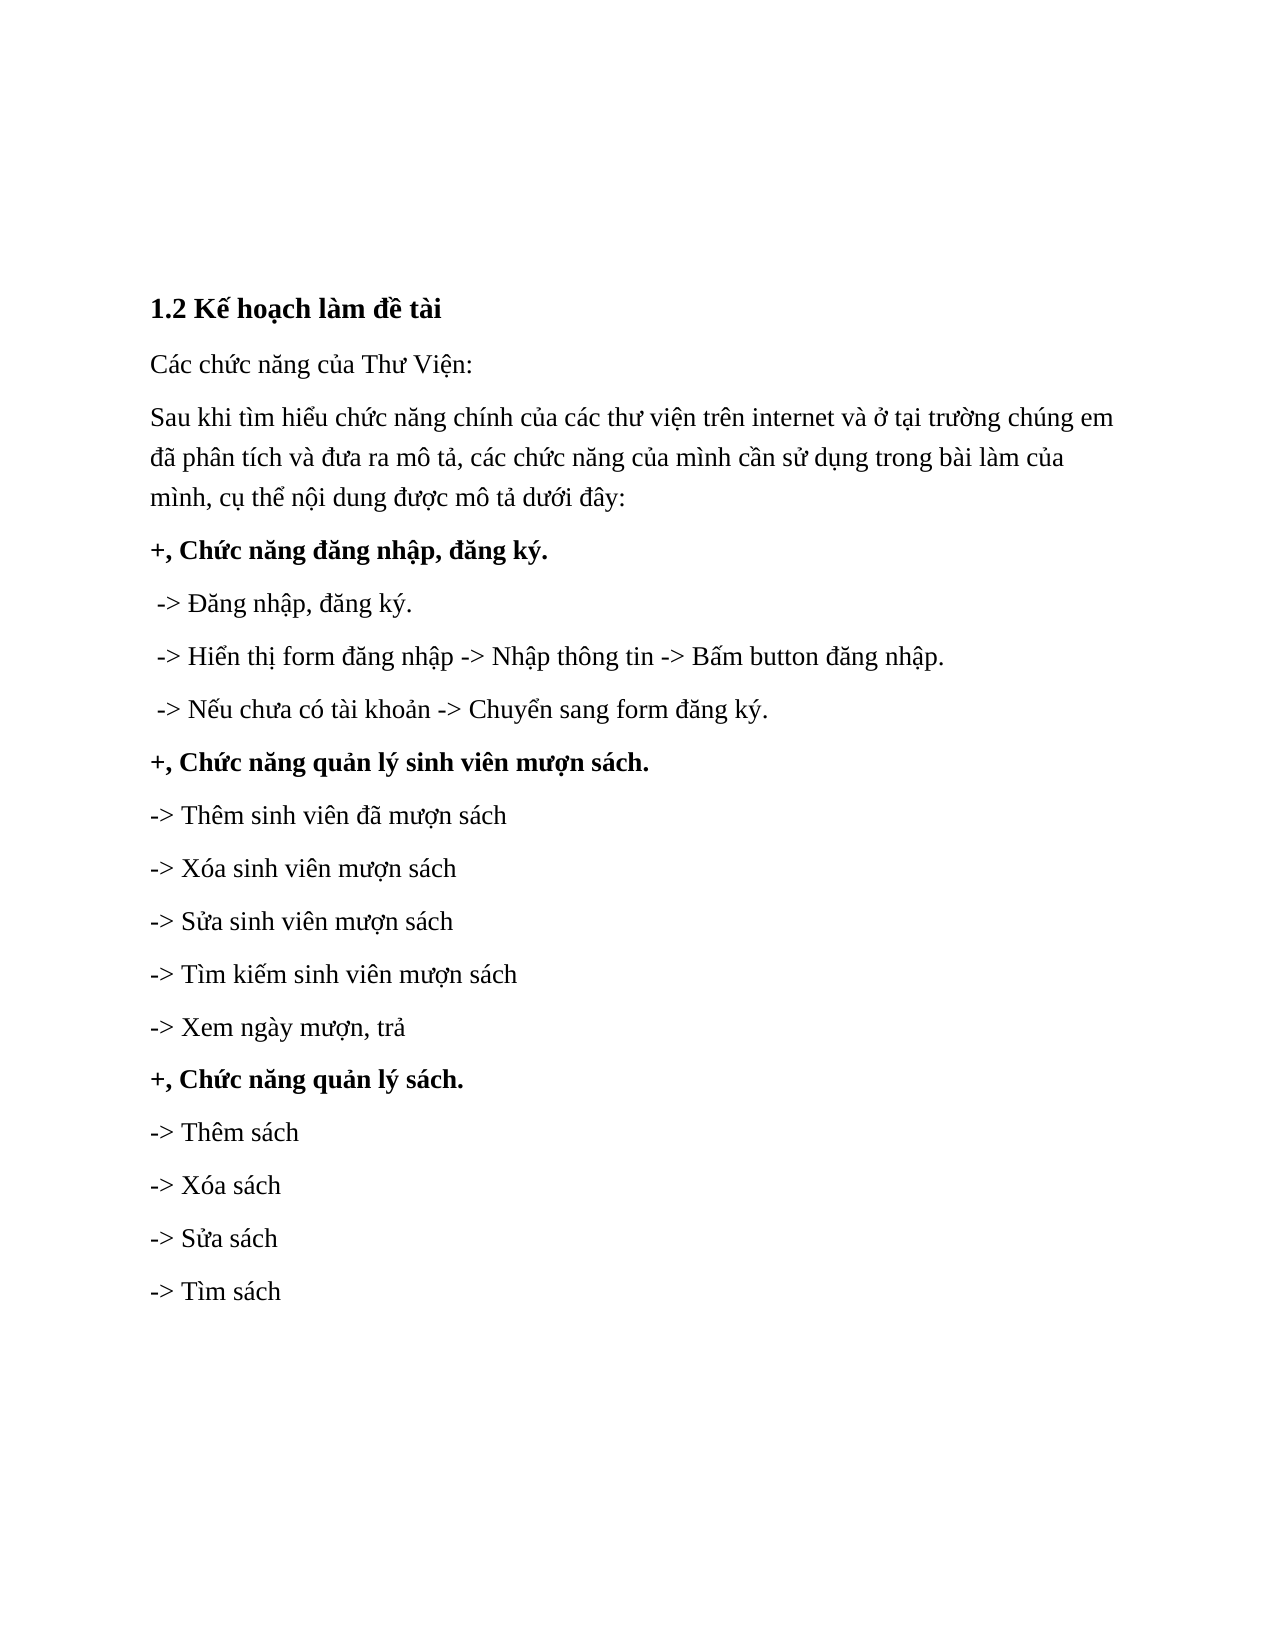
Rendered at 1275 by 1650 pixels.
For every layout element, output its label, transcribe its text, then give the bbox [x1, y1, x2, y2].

text -> Nếu chưa có tài khoản -> Chuyển sang form đăng ký. [150, 693, 1125, 724]
text -> Đăng nhập, đăng ký. [150, 587, 1125, 618]
text +, Chức năng đăng nhập, đăng ký. [150, 534, 1125, 566]
text -> Hiển thị form đăng nhập -> Nhập thông tin -> Bấm button đăng nhập. [150, 640, 1125, 671]
text -> Sửa sách [150, 1222, 1125, 1253]
text -> Tìm kiếm sinh viên mượn sách [150, 958, 1125, 989]
text -> Thêm sách [150, 1116, 1125, 1148]
text +, Chức năng quản lý sinh viên mượn sách. [150, 746, 1125, 777]
text Sau khi tìm hiểu chức năng chính của các thư viện trên internet và ở tại trường chúng em đã phân tích và đưa ra mô tả, các chức năng của mình cần sử dụng trong bài làm của mình, cụ thể nội dung được mô tả dưới đây: [150, 401, 1125, 513]
text -> Sửa sinh viên mượn sách [150, 905, 1125, 936]
text -> Tìm sách [150, 1275, 1125, 1306]
text -> Xóa sách [150, 1169, 1125, 1201]
text +, Chức năng quản lý sách. [150, 1063, 1125, 1095]
text -> Thêm sinh viên đã mượn sách [150, 799, 1125, 830]
text -> Xóa sinh viên mượn sách [150, 852, 1125, 883]
subtitle 1.2 Kế hoạch làm đề tài [150, 292, 1125, 325]
text -> Xem ngày mượn, trả [150, 1011, 1125, 1042]
text Các chức năng của Thư Viện: [150, 348, 1125, 379]
